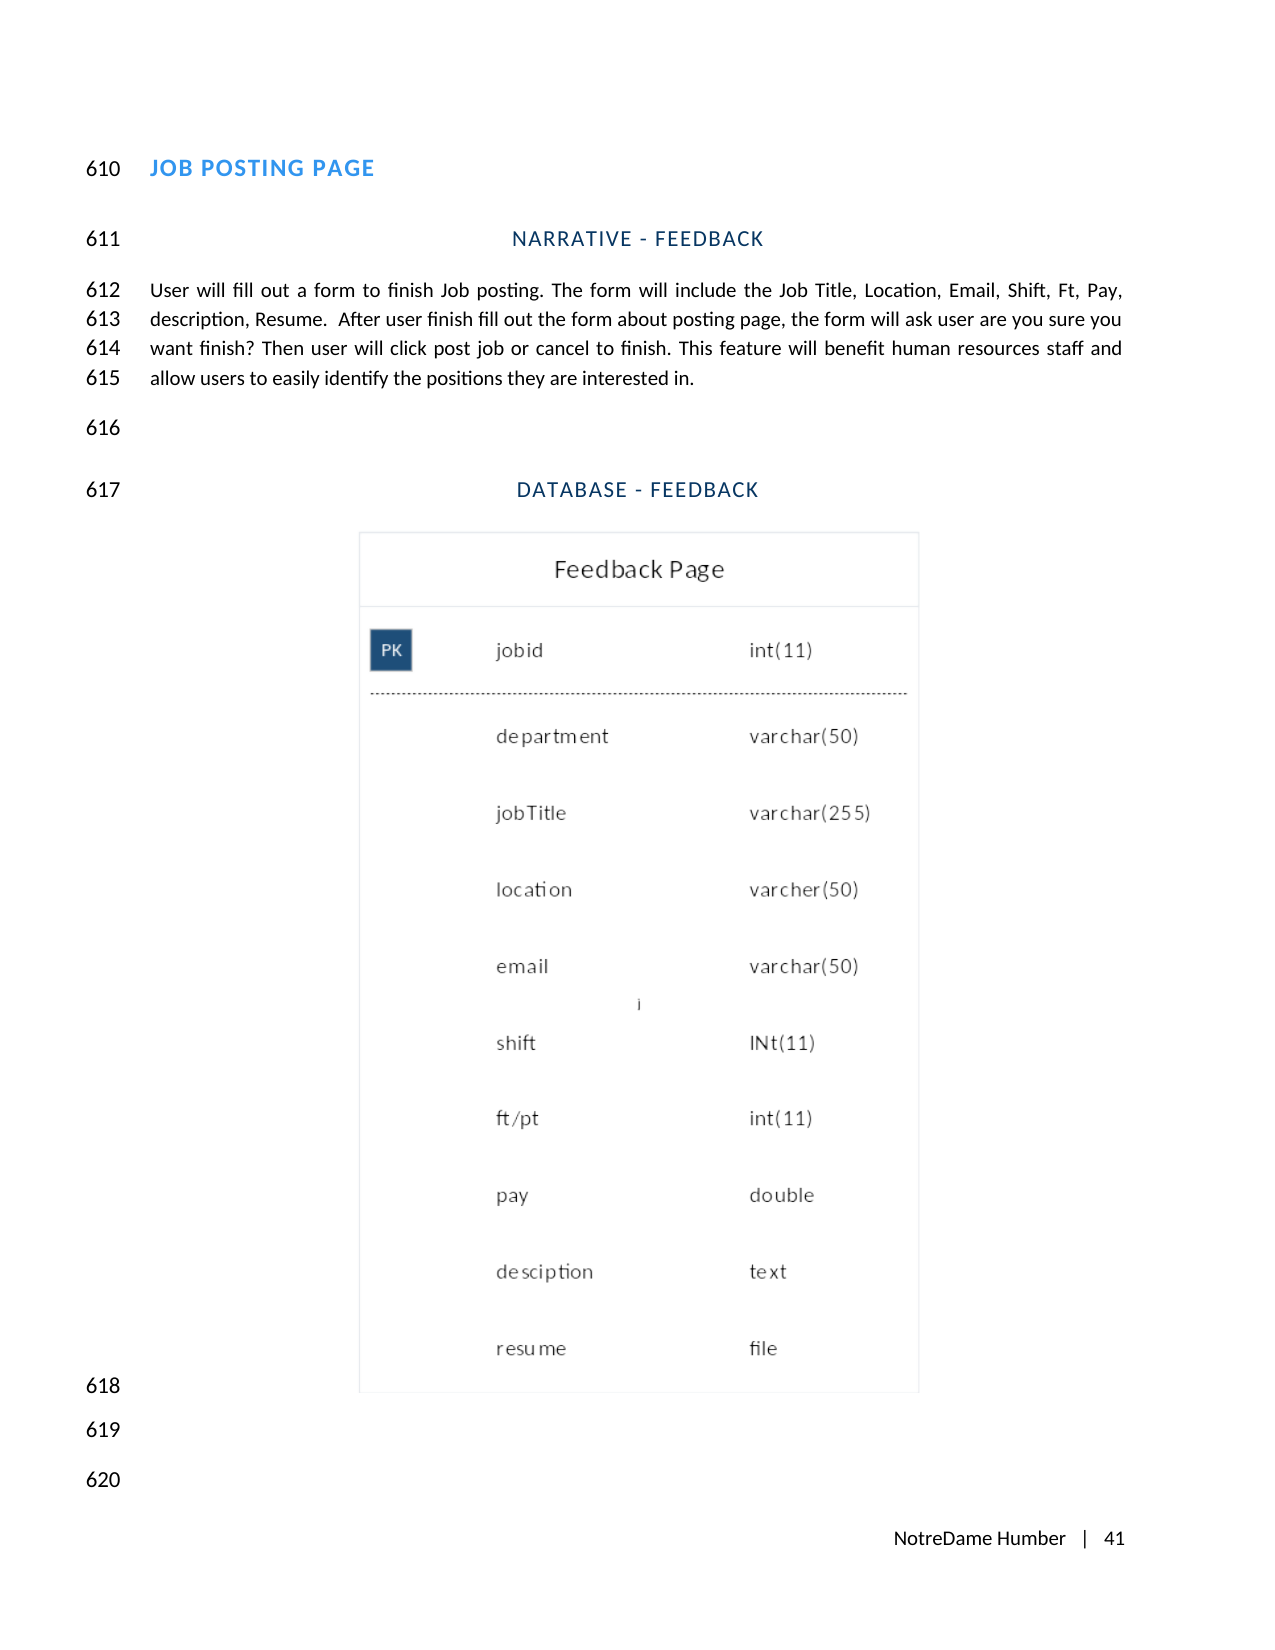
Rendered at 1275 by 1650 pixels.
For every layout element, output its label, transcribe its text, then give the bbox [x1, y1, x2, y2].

subtitle Database - FEEDBACK [150, 475, 1125, 503]
subtitle Job Posting Page [150, 152, 1125, 182]
text User will fill out a form to finish Job posting. The form will include the Job Title, Location, Email, Shift, Ft, Pay, description, Resume. After user finish fill out the form about posting page, the form will ask user are you sure you want finish? Then user will click post job or cancel to finish. This feature will benefit human resources staff and allow users to easily identify the positions they are interested in. [150, 277, 1125, 390]
subtitle NARRATIVE - FEEDBACK [150, 224, 1125, 252]
